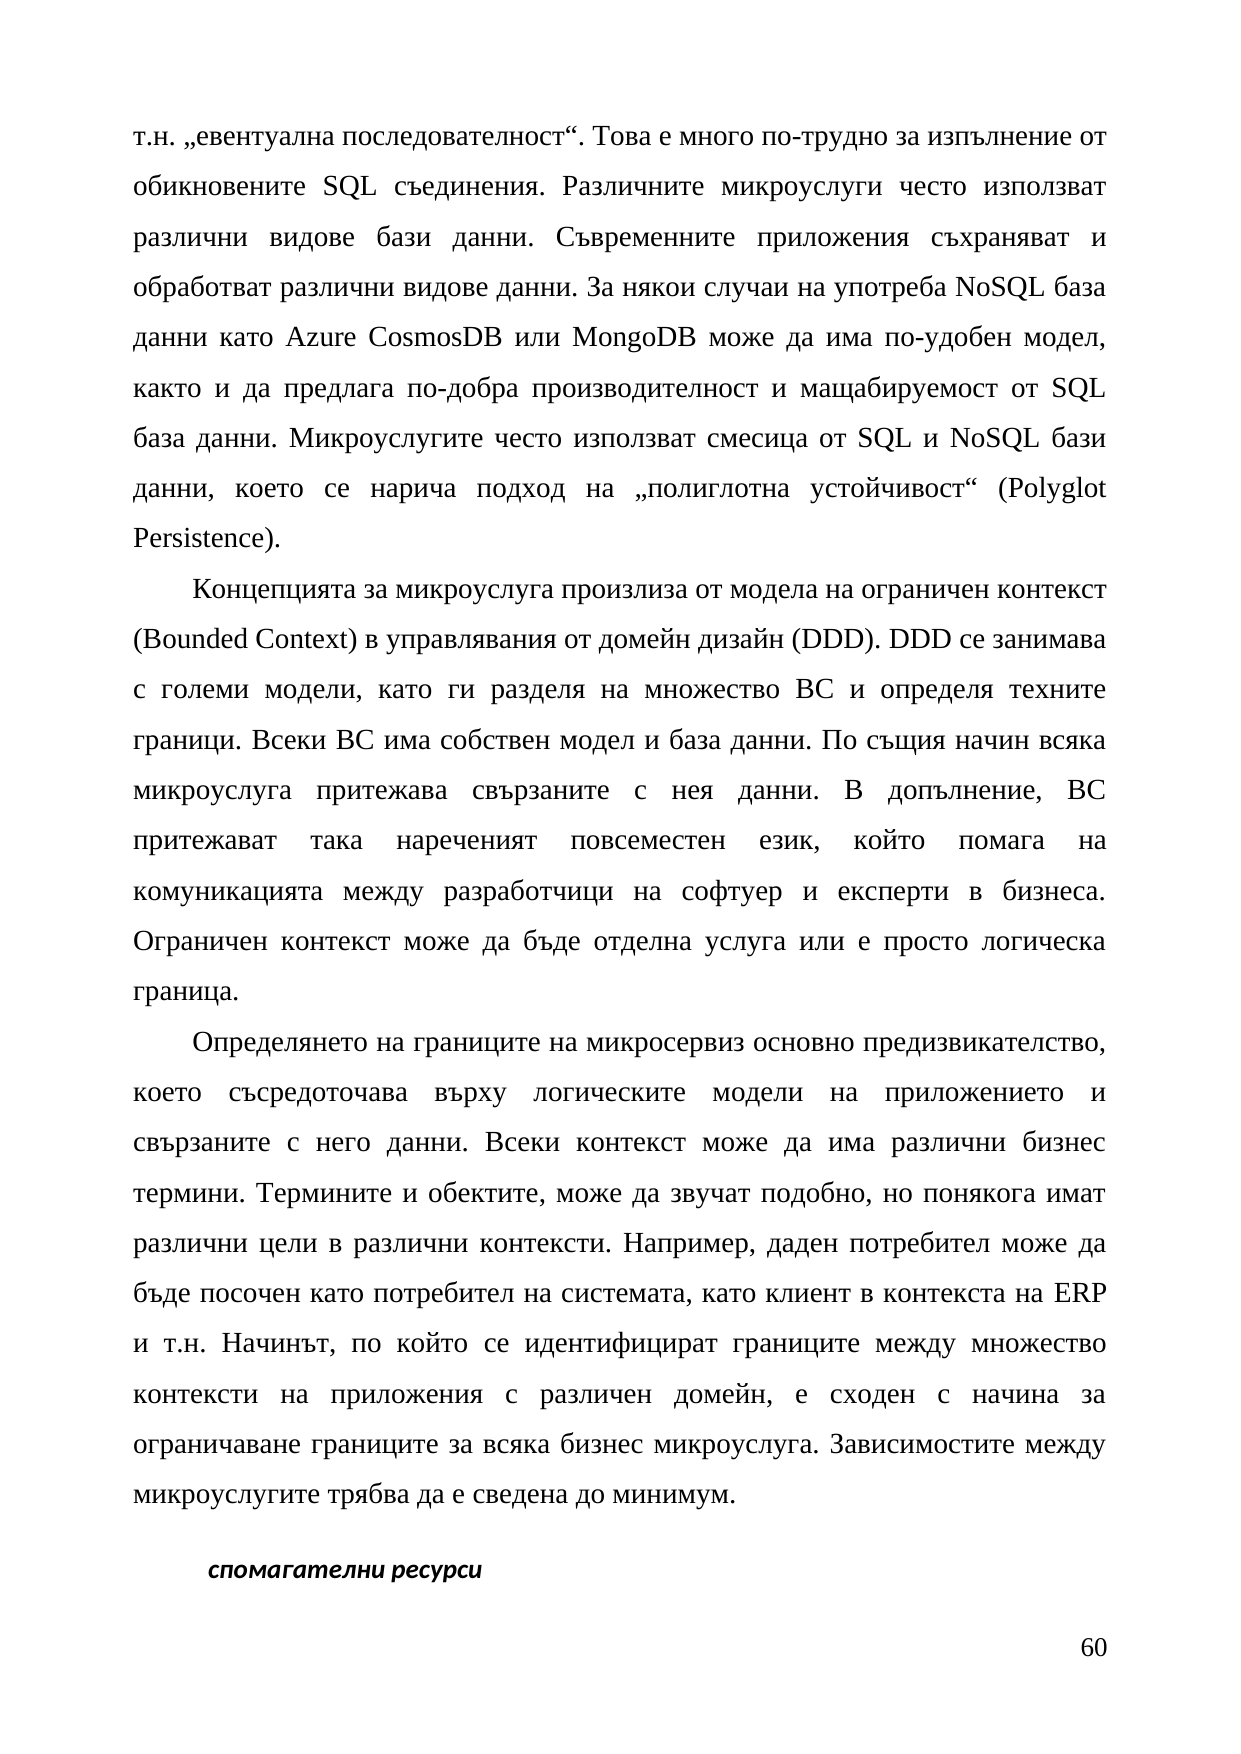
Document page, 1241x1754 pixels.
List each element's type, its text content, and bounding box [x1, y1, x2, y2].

subtitle спомагателни ресурси [133, 1552, 1107, 1585]
text Определянето на границите на микросервиз основно предизвикателство, което съсредоточава върху логическите модели на приложението и свързаните с него данни. Всеки контекст може да има различни бизнес термини. Термините и обектите, може да звучат подобно, но понякога имат различни цели в различни контексти. Например, даден потребител може да бъде посочен като потребител на системата, като клиент в контекста на ERP и т.н. Начинът, по който се идентифицират границите между множество контексти на приложения с различен домейн, е сходен с начина за ограничаване границите за всяка бизнес микроуслуга. Зависимостите между микроуслугите трябва да е сведена до минимум. [133, 1024, 1107, 1510]
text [133, 118, 1107, 554]
text Концепцията за микроуслуга произлиза от модела на ограничен контекст (Bounded Context) в управлявания от домейн дизайн (DDD). DDD се занимава с големи модели, като ги разделя на множество BC и определя техните граници. Всеки BC има собствен модел и база данни. По същия начин всяка микроуслуга притежава свързаните с нея данни. В допълнение, BC притежават така нареченият повсеместен език, който помага на комуникацията между разработчици на софтуер и експерти в бизнеса. Ограничен контекст може да бъде отделна услуга или е просто логическа граница. [133, 571, 1107, 1007]
